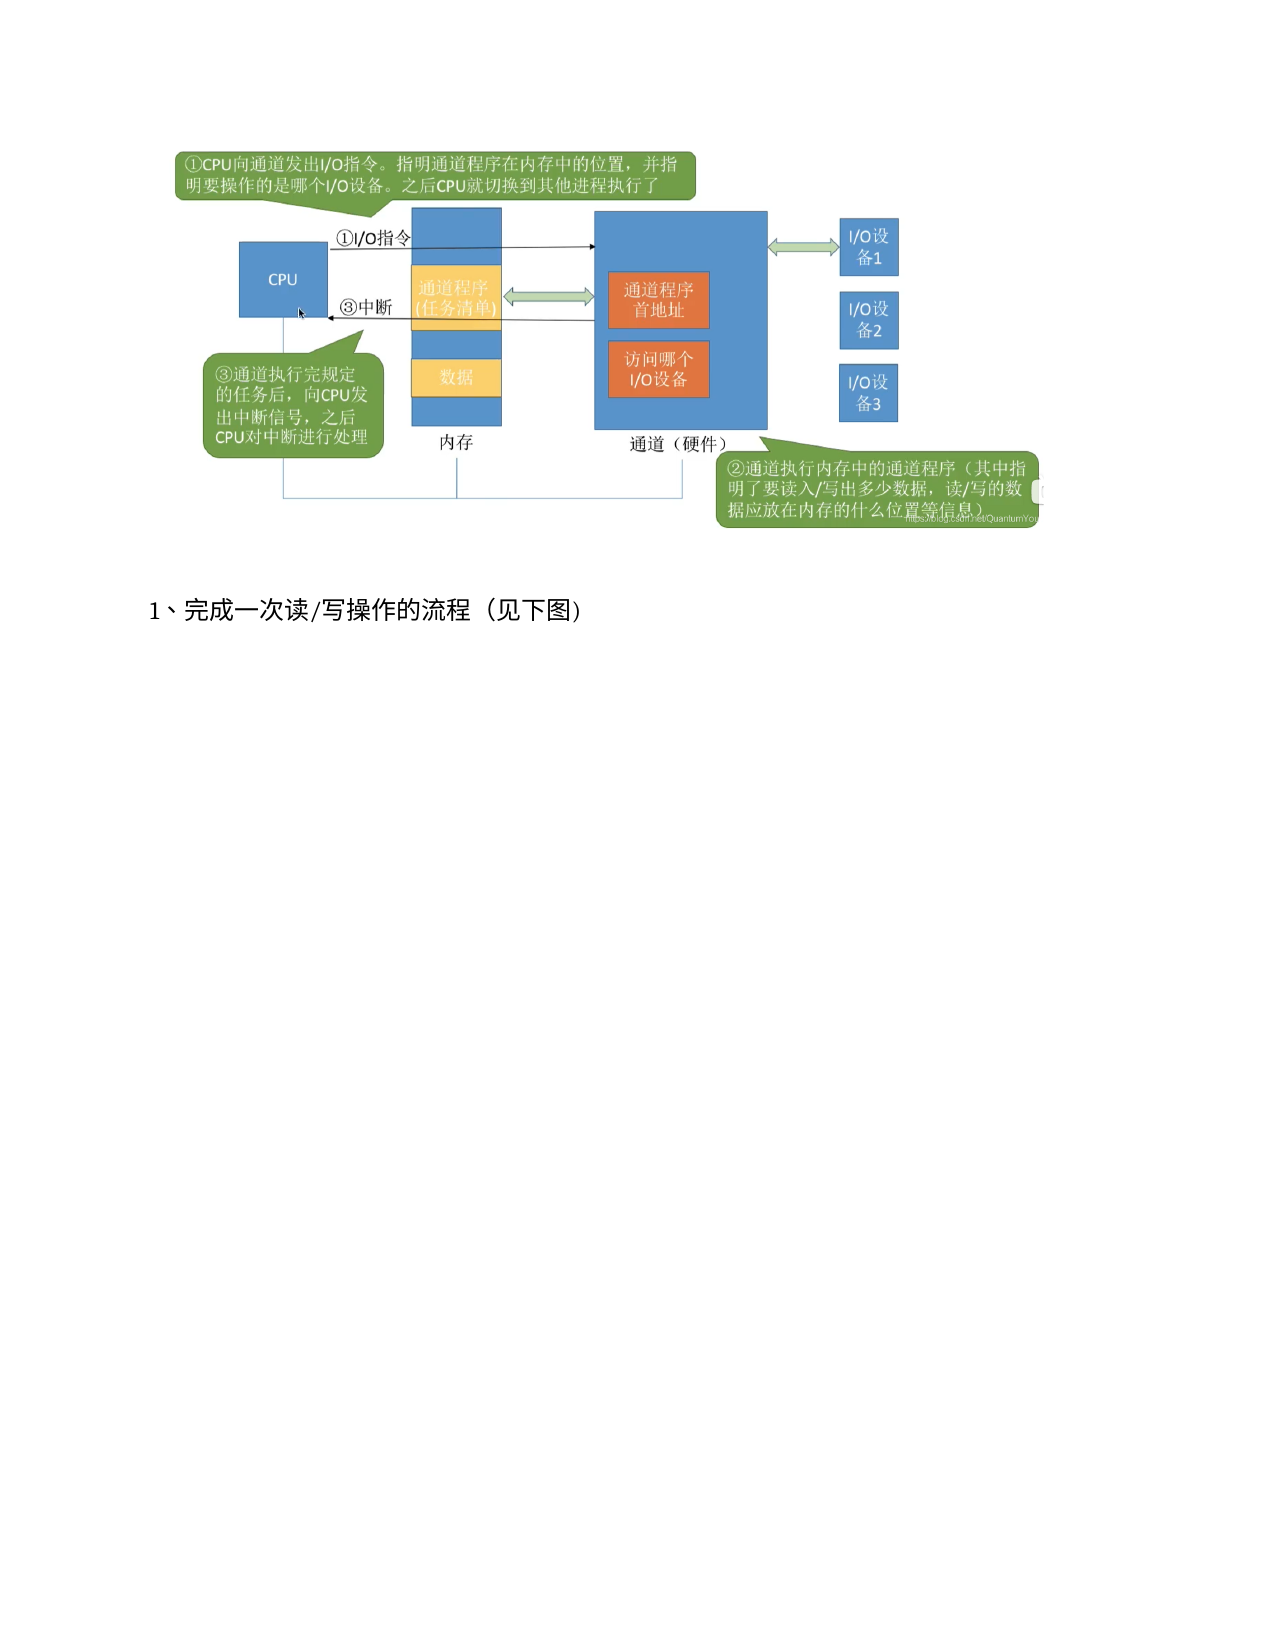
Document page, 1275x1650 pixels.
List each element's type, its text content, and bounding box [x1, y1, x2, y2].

picture [168, 150, 1044, 529]
text 1、完成一次读/写操作的流程（见下图) [150, 597, 1125, 626]
